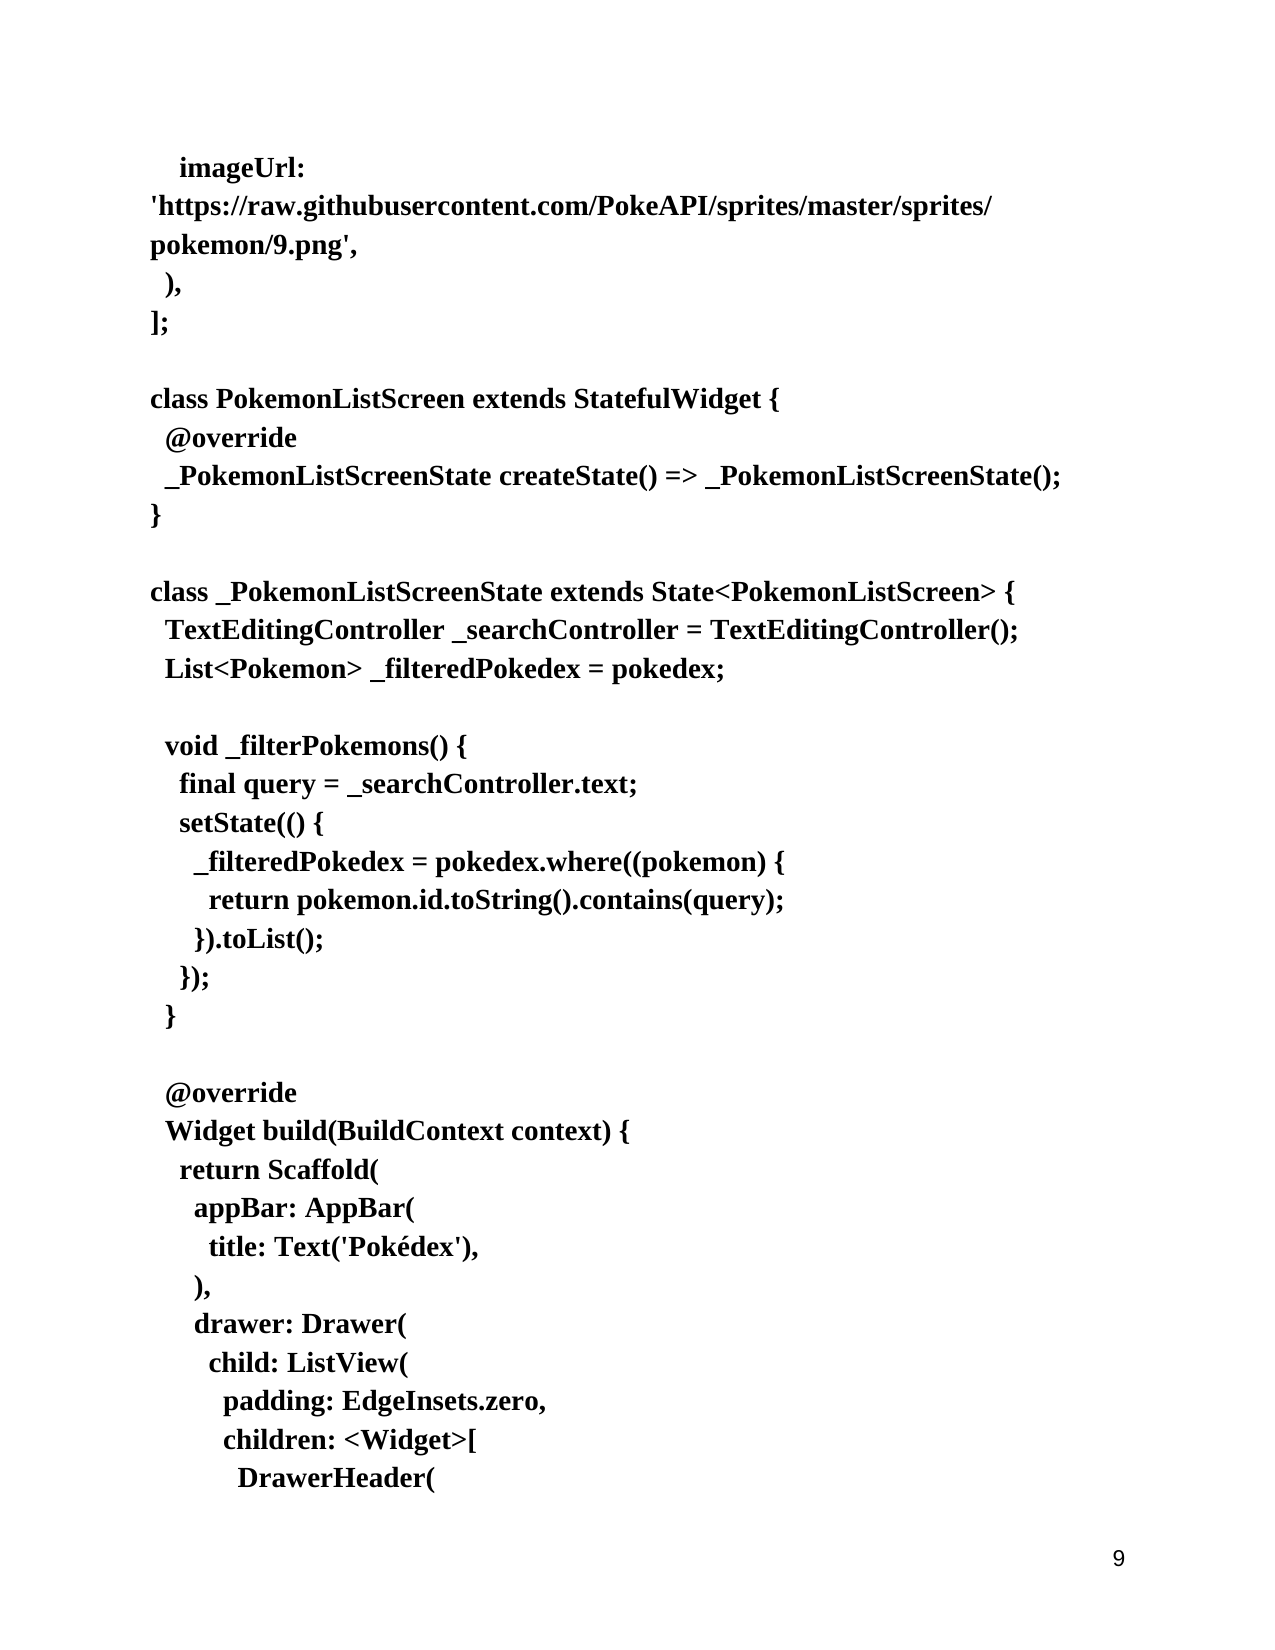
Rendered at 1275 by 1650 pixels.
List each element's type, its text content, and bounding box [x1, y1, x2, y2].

text children: <Widget>[ [150, 1422, 1125, 1455]
text final query = _searchController.text; [150, 767, 1125, 800]
text class _PokemonListScreenState extends State<PokemonListScreen> { [150, 574, 1125, 607]
text void _filterPokemons() { [150, 728, 1125, 762]
text ), [150, 266, 1125, 299]
text appBar: AppBar( [150, 1191, 1125, 1224]
text padding: EdgeInsets.zero, [150, 1383, 1125, 1417]
text class PokemonListScreen extends StatefulWidget { [150, 381, 1125, 415]
text _PokemonListScreenState createState() => _PokemonListScreenState(); [150, 458, 1125, 492]
text child: ListView( [150, 1345, 1125, 1378]
text DrawerHeader( [150, 1460, 1125, 1494]
text setState(() { [150, 805, 1125, 839]
text ]; [150, 304, 1125, 338]
text _filteredPokedex = pokedex.where((pokemon) { [150, 844, 1125, 877]
text drawer: Drawer( [150, 1306, 1125, 1340]
text return Scaffold( [150, 1152, 1125, 1186]
text title: Text('Pokédex'), [150, 1229, 1125, 1263]
text @override [150, 1075, 1125, 1108]
text TextEditingController _searchController = TextEditingController(); [150, 612, 1125, 646]
text return pokemon.id.toString().contains(query); [150, 882, 1125, 916]
text imageUrl: 'https://raw.githubusercontent.com/PokeAPI/sprites/master/sprites/pokemon/9.png', [150, 150, 1125, 261]
text ), [150, 1268, 1125, 1301]
text }).toList(); [150, 921, 1125, 954]
text @override [150, 420, 1125, 453]
text List<Pokemon> _filteredPokedex = pokedex; [150, 651, 1125, 684]
text } [150, 497, 1125, 530]
text } [150, 998, 1125, 1031]
text }); [150, 959, 1125, 993]
text Widget build(BuildContext context) { [150, 1113, 1125, 1147]
